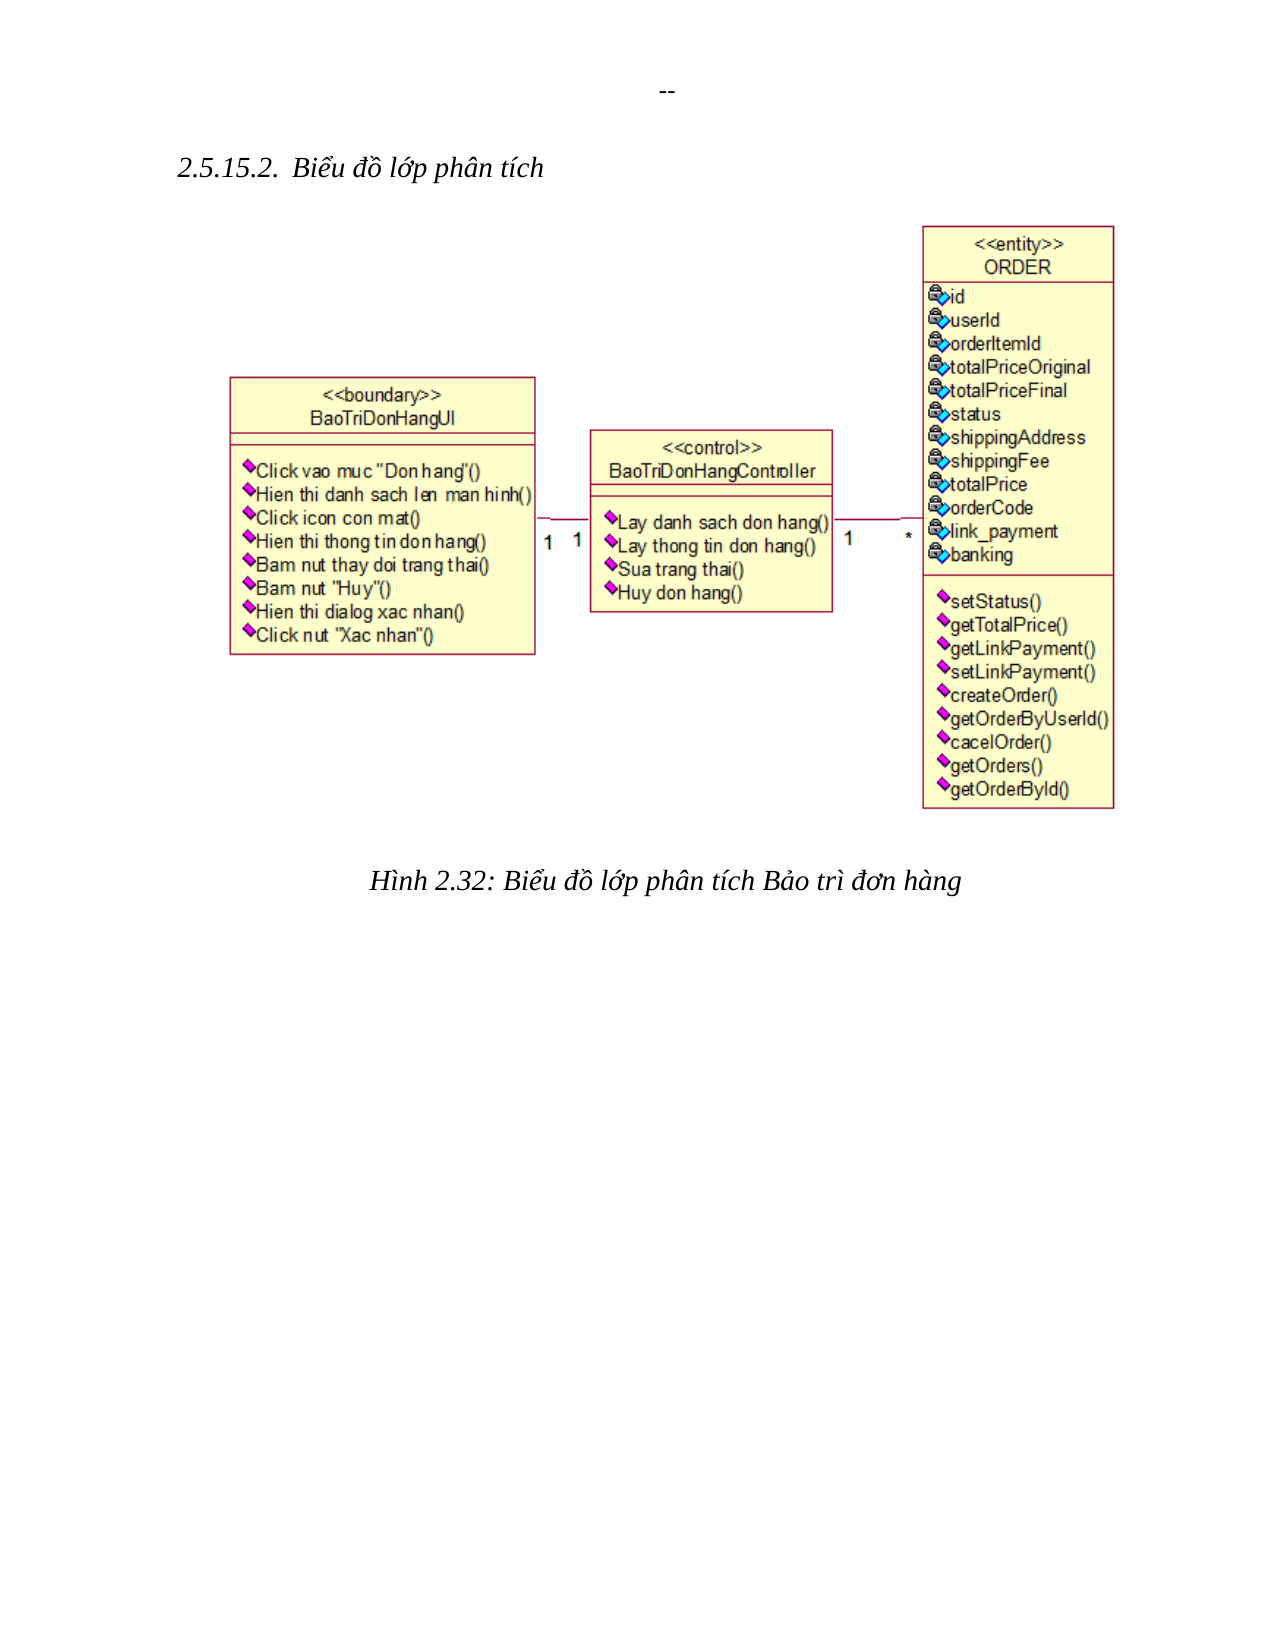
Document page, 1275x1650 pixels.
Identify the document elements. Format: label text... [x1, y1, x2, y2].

subtitle Biểu đồ lớp phân tích [177, 150, 1157, 183]
picture [177, 204, 1157, 834]
